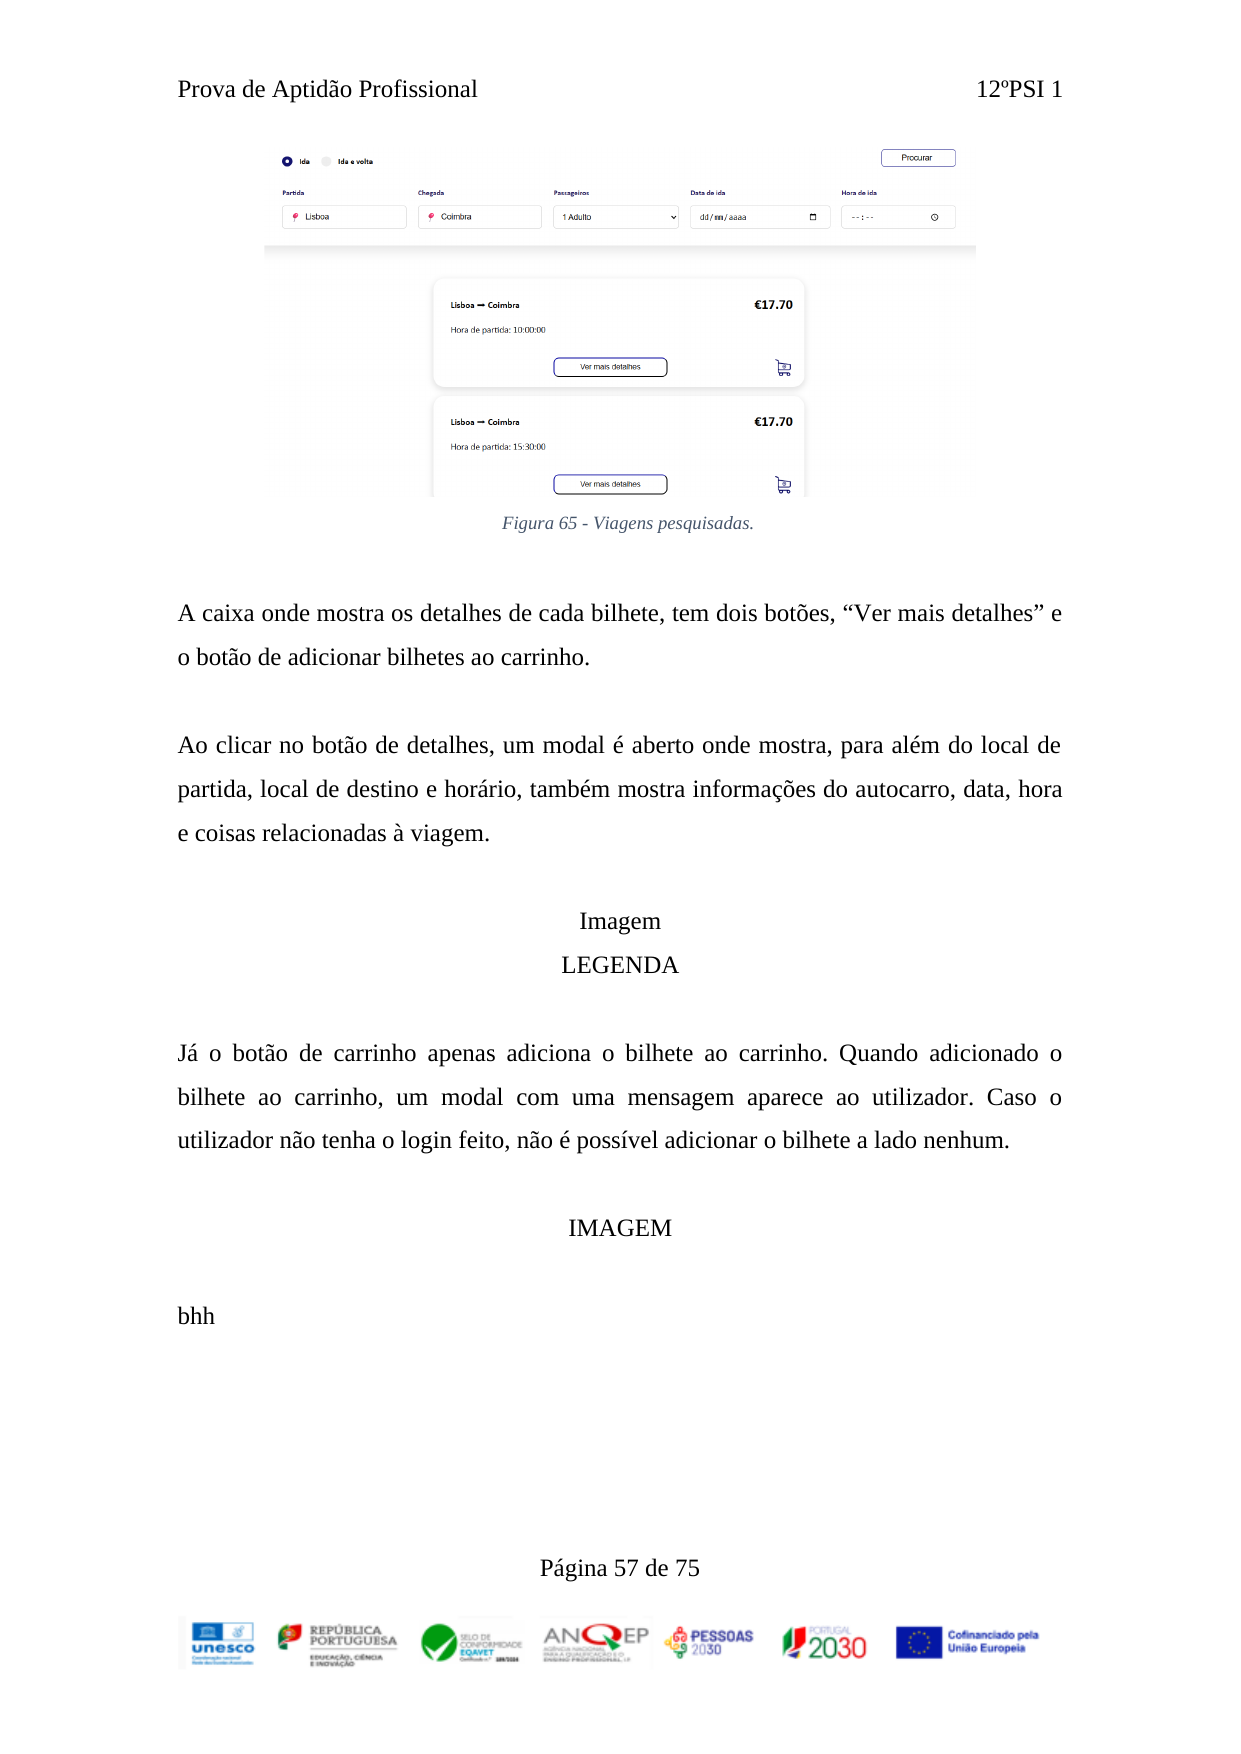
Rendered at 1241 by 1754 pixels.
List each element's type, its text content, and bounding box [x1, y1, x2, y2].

text bhh [177, 1301, 1063, 1330]
text Já o botão de carrinho apenas adiciona o bilhete ao carrinho. Quando adicionado o bilhete ao carrinho, um modal com uma mensagem aparece ao utilizador. Caso o utilizador não tenha o login feito, não é possível adicionar o bilhete a lado nenhum. [177, 1038, 1063, 1154]
text IMAGEM [177, 1213, 1063, 1242]
picture [177, 1615, 1084, 1677]
text A caixa onde mostra os detalhes de cada bilhete, tem dois botões, “Ver mais detalhes” e o botão de adicionar bilhetes ao carrinho. [177, 598, 1063, 671]
picture [264, 147, 976, 497]
text LEGENDA [177, 950, 1063, 978]
text Imagem [177, 906, 1063, 934]
text Ao clicar no botão de detalhes, um modal é aberto onde mostra, para além do local de partida, local de destino e horário, também mostra informações do autocarro, data, hora e coisas relacionadas à viagem. [177, 730, 1063, 846]
